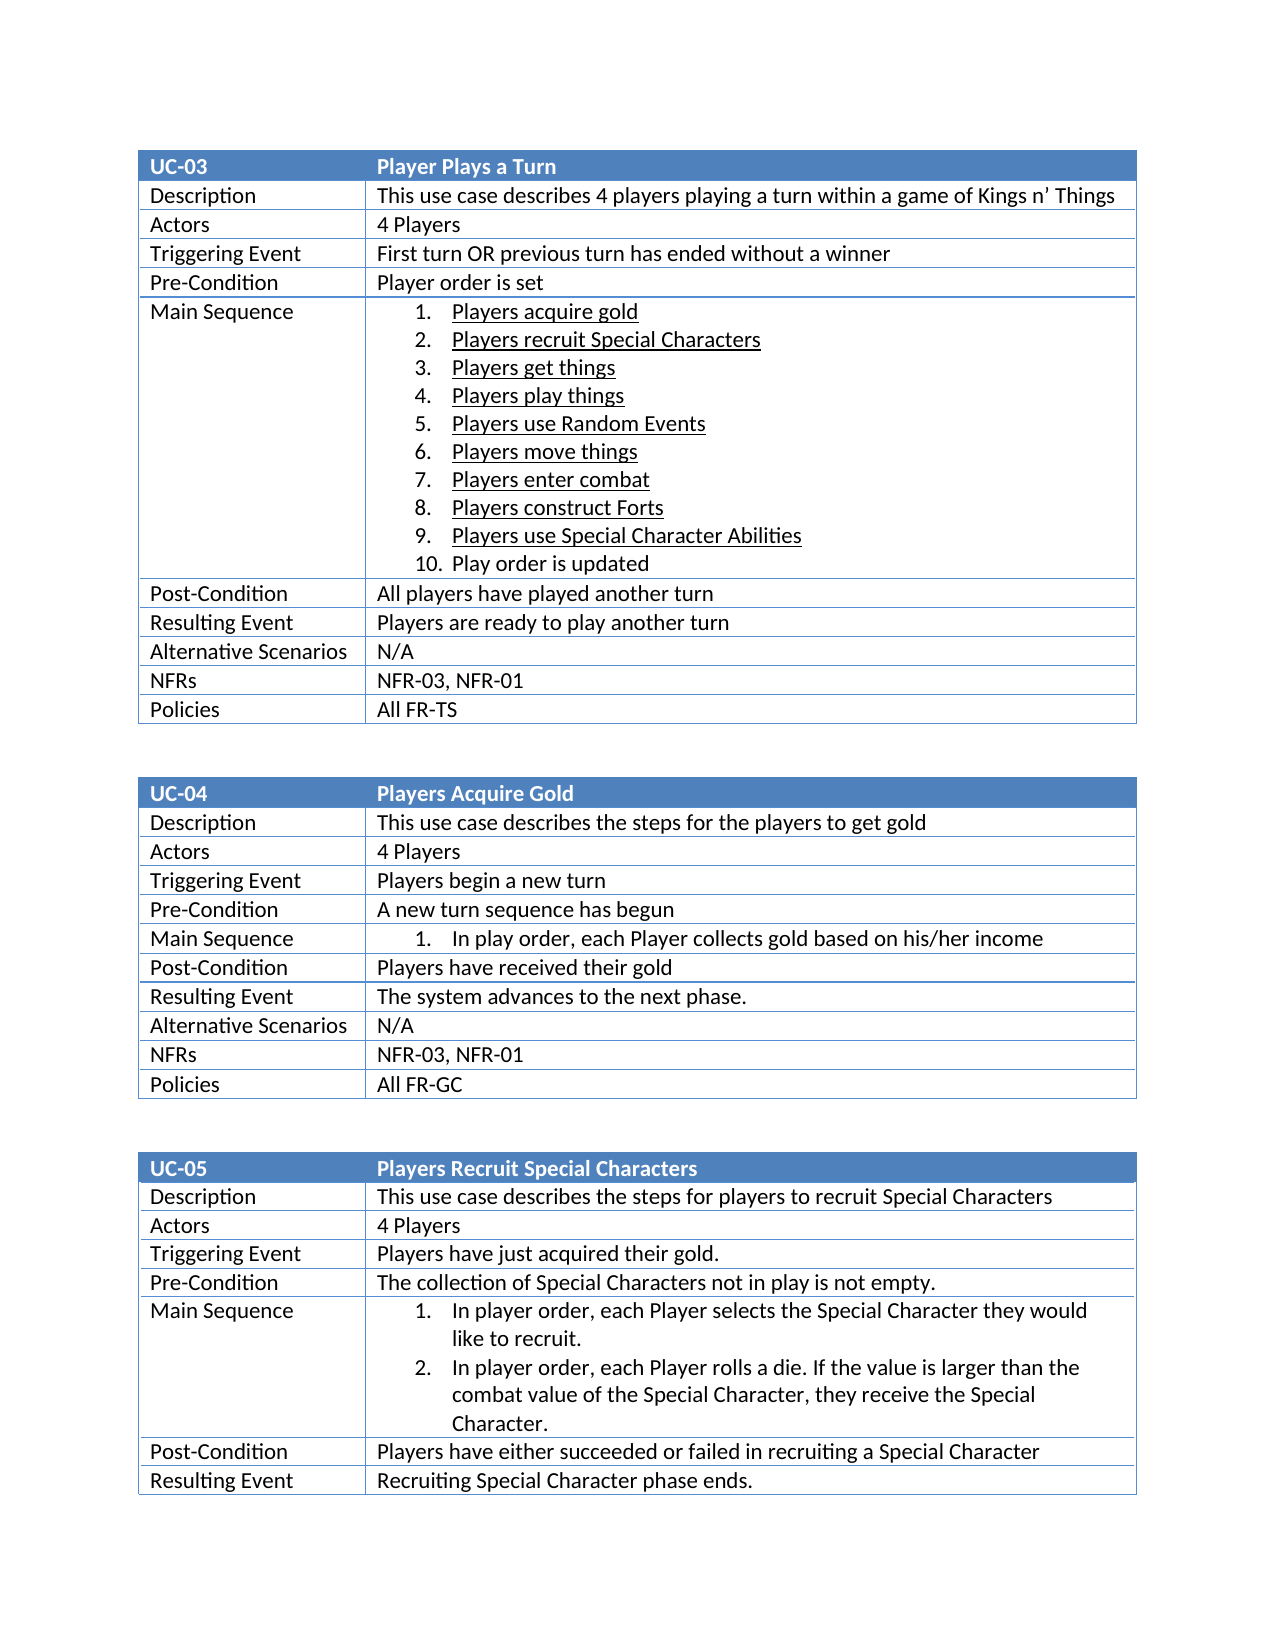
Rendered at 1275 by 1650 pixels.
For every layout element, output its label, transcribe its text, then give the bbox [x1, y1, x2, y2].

table_cell Resulting Event [139, 981, 365, 1011]
table_cell Main Sequence [139, 296, 365, 578]
table_cell Player order is set [366, 267, 1136, 296]
table_cell This use case describes 4 players playing a turn within a game of Kings n’ Things [366, 181, 1136, 209]
table_cell Main Sequence [139, 1296, 365, 1437]
table_cell Policies [139, 694, 365, 723]
table_header Player Plays a Turn [366, 152, 1135, 180]
table_cell All FR-GC [366, 1069, 1136, 1098]
table_cell All players have played another turn [366, 578, 1136, 607]
table_header UC-05 [140, 1154, 366, 1182]
table_cell A new turn sequence has begun [366, 894, 1136, 923]
table_cell Main Sequence [139, 923, 365, 952]
table_cell N/A [366, 636, 1136, 665]
table_cell Description [139, 1182, 365, 1210]
table_cell In play order, each Player collects gold based on his/her income [366, 923, 1136, 952]
table_cell 4 Players [366, 209, 1136, 238]
table_cell 4 Players [366, 1210, 1136, 1239]
table_cell Pre-Condition [139, 267, 365, 296]
table_cell Alternative Scenarios [139, 1011, 365, 1039]
table_cell Triggering Event [139, 1239, 365, 1267]
table_cell Resulting Event [139, 1465, 365, 1494]
table_cell Alternative Scenarios [139, 636, 365, 665]
table_cell All FR-TS [366, 694, 1136, 723]
table_cell The system advances to the next phase. [366, 981, 1136, 1011]
table_cell Post-Condition [139, 578, 365, 607]
table_cell In player order, each Player selects the Special Character they would like to recruit. In player order, each Player rolls a die. If the value is larger than the combat value of the Special Character, they receive the Special Character. [366, 1296, 1136, 1437]
table_cell Players have either succeeded or failed in recruiting a Special Character [366, 1437, 1136, 1465]
table_cell Actors [139, 836, 365, 865]
table_cell Players acquire gold Players recruit Special Characters Players get things Players play things Players use Random Events Players move things Players enter combat Players construct Forts Players use Special Character Abilities Play order is updated [366, 296, 1136, 578]
table_cell Description [139, 808, 365, 836]
table_header UC-04 [140, 779, 366, 807]
table_header UC-03 [140, 152, 366, 180]
table_cell Policies [139, 1069, 365, 1098]
table_cell Description [139, 181, 365, 209]
table_cell NFR-03, NFR-01 [366, 1040, 1136, 1069]
table_cell Pre-Condition [139, 894, 365, 923]
table_cell N/A [366, 1011, 1136, 1039]
table_cell Players are ready to play another turn [366, 607, 1136, 636]
table_cell The collection of Special Characters not in play is not empty. [366, 1268, 1136, 1296]
table_cell This use case describes the steps for players to recruit Special Characters [366, 1182, 1136, 1210]
table_header Players Recruit Special Characters [366, 1154, 1135, 1182]
table_cell Actors [139, 209, 365, 238]
table_cell Players have just acquired their gold. [366, 1239, 1136, 1267]
table_cell First turn OR previous turn has ended without a winner [366, 238, 1136, 267]
table_cell NFR-03, NFR-01 [366, 665, 1136, 694]
table_cell Pre-Condition [139, 1268, 365, 1296]
table_cell Triggering Event [139, 865, 365, 894]
table_cell This use case describes the steps for the players to get gold [366, 808, 1136, 836]
table_cell Post-Condition [139, 953, 365, 981]
table_cell Players begin a new turn [366, 865, 1136, 894]
table_header Players Acquire Gold [366, 779, 1135, 807]
table_cell Resulting Event [139, 607, 365, 636]
table_cell 4 Players [366, 836, 1136, 865]
table_cell Players have received their gold [366, 953, 1136, 981]
table_cell Triggering Event [139, 238, 365, 267]
table_cell NFRs [139, 1040, 365, 1069]
table_cell Recruiting Special Character phase ends. [366, 1465, 1136, 1494]
table_cell Post-Condition [139, 1437, 365, 1465]
table_cell Actors [139, 1210, 365, 1239]
table_cell NFRs [139, 665, 365, 694]
